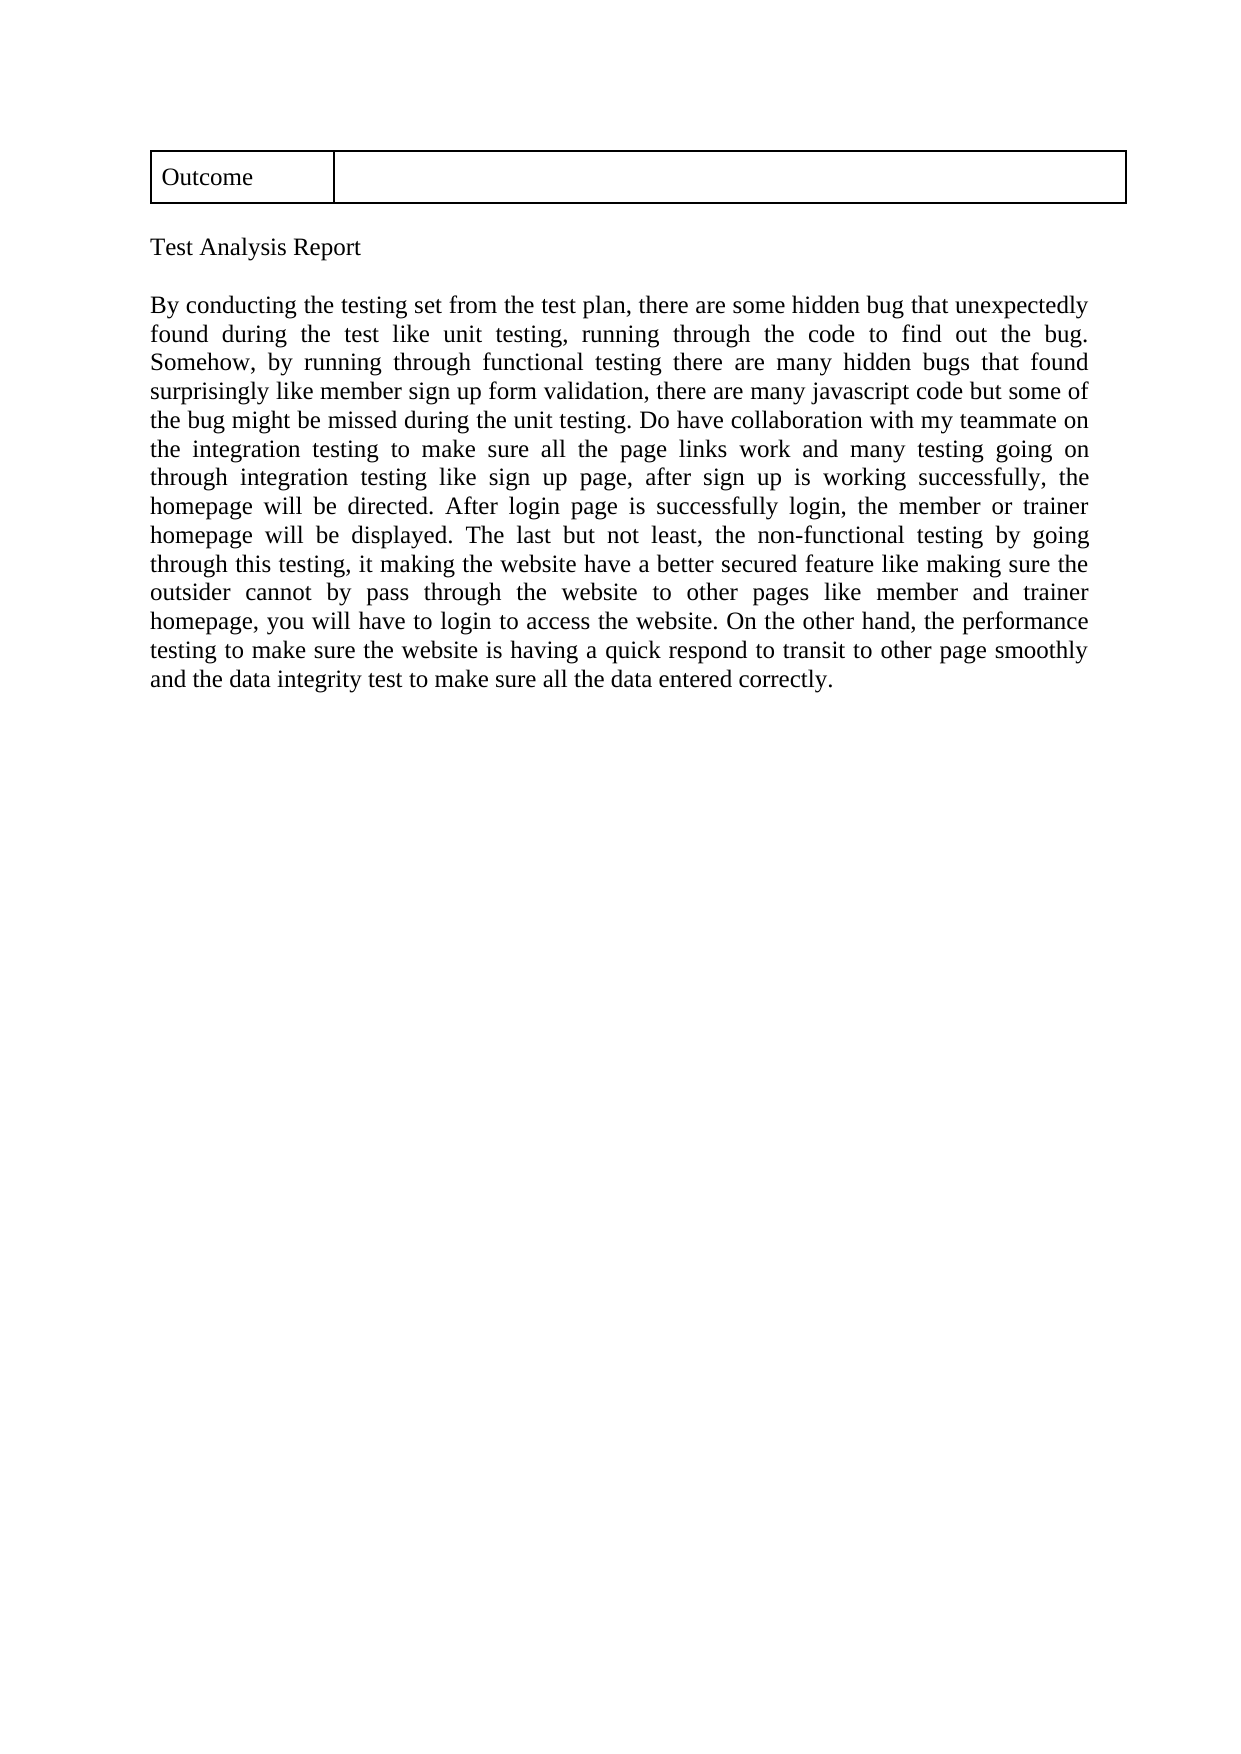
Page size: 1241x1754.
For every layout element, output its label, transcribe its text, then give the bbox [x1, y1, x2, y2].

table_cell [335, 152, 1125, 202]
text Test Analysis Report [150, 232, 1090, 261]
text By conducting the testing set from the test plan, there are some hidden bug that unexpectedly found during the test like unit testing, running through the code to find out the bug. Somehow, by running through functional testing there are many hidden bugs that found surprisingly like member sign up form validation, there are many javascript code but some of the bug might be missed during the unit testing. Do have collaboration with my teammate on the integration testing to make sure all the page links work and many testing going on through integration testing like sign up page, after sign up is working successfully, the homepage will be directed. After login page is successfully login, the member or trainer homepage will be displayed. The last but not least, the non-functional testing by going through this testing, it making the website have a better secured feature like making sure the outsider cannot by pass through the website to other pages like member and trainer homepage, you will have to login to access the website. On the other hand, the performance testing to make sure the website is having a quick respond to transit to other page smoothly and the data integrity test to make sure all the data entered correctly. [150, 290, 1090, 692]
table_cell Actual Outcome [152, 152, 333, 202]
